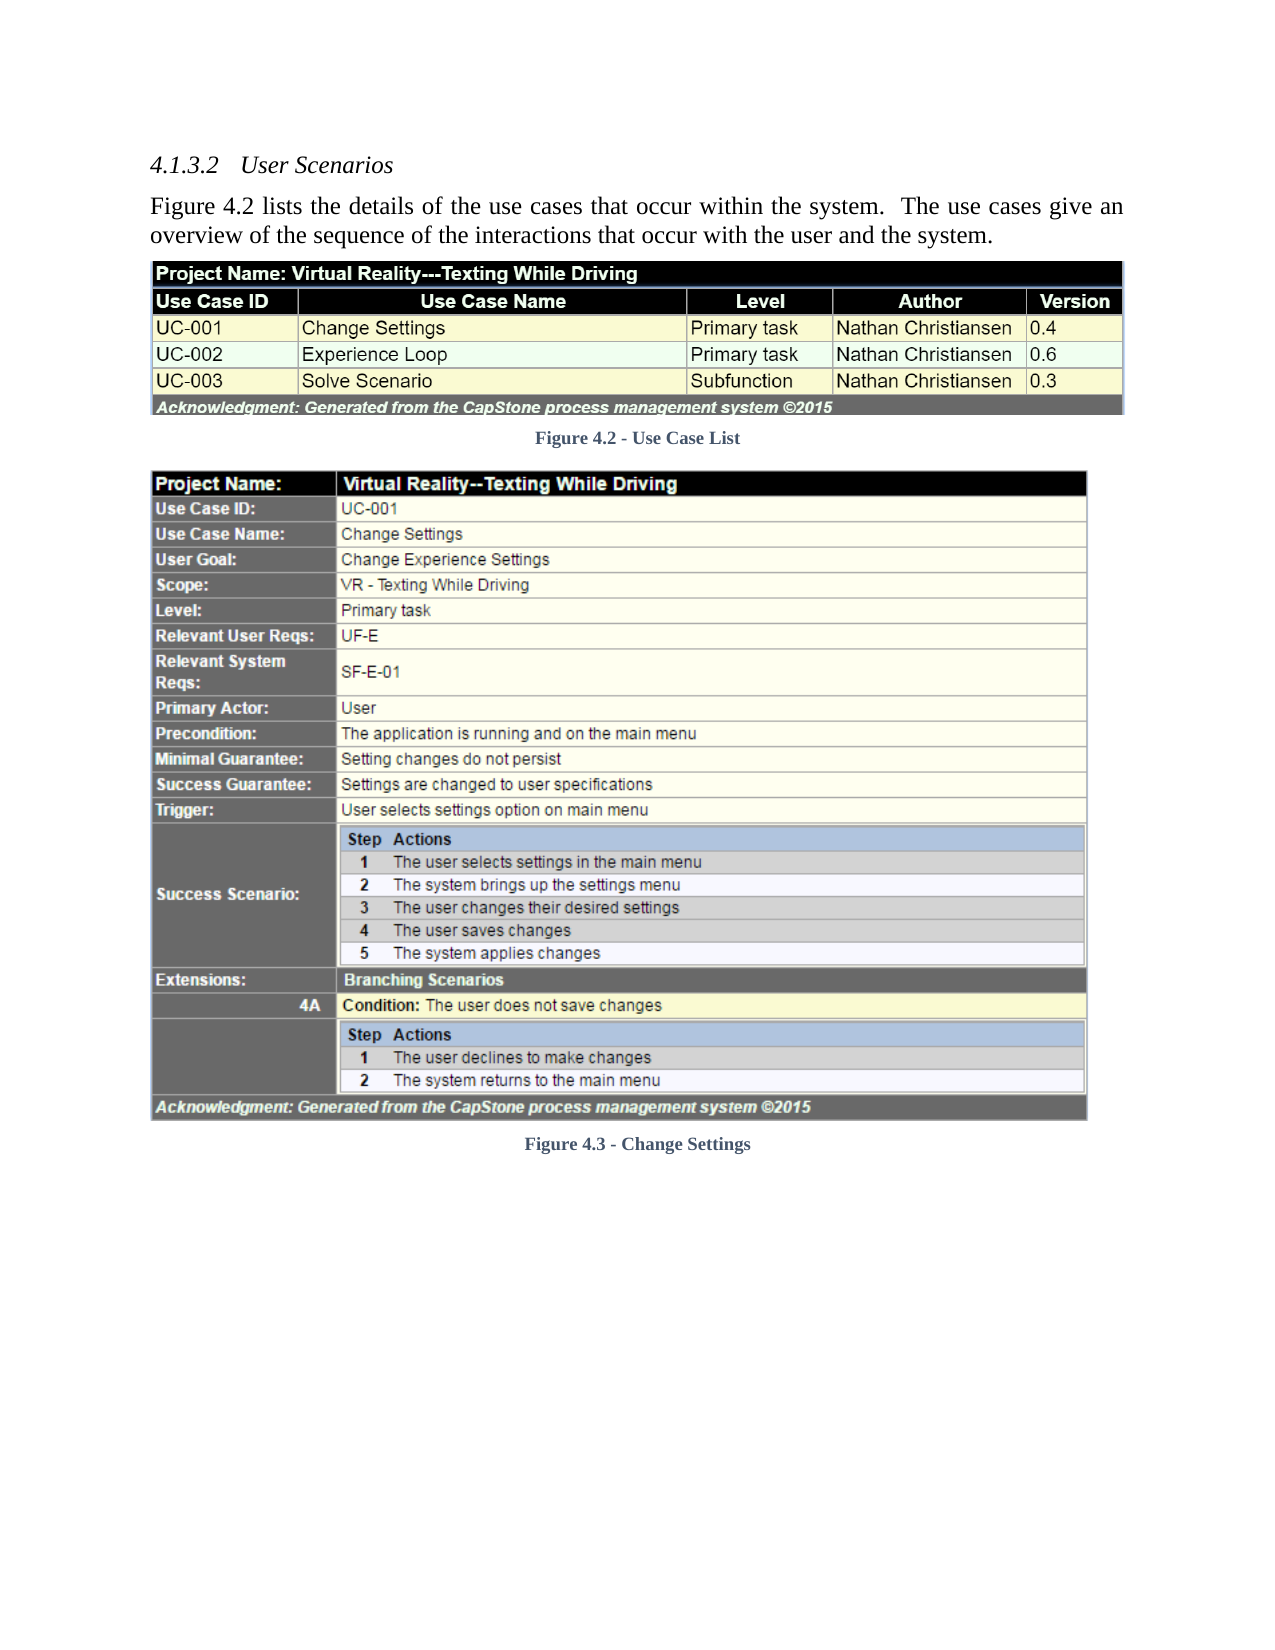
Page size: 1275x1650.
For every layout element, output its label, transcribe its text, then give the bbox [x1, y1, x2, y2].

text Figure 4.2 lists the details of the use cases that occur within the system. The use cases give an overview of the sequence of the interactions that occur with the user and the system. [150, 191, 1125, 249]
subtitle User Scenarios [150, 150, 1125, 179]
text Figure 4.3 - Change Settings [150, 1133, 1125, 1154]
picture [150, 469, 1089, 1121]
text Figure 4.2 - Use Case List [150, 427, 1125, 448]
picture [150, 261, 1125, 415]
